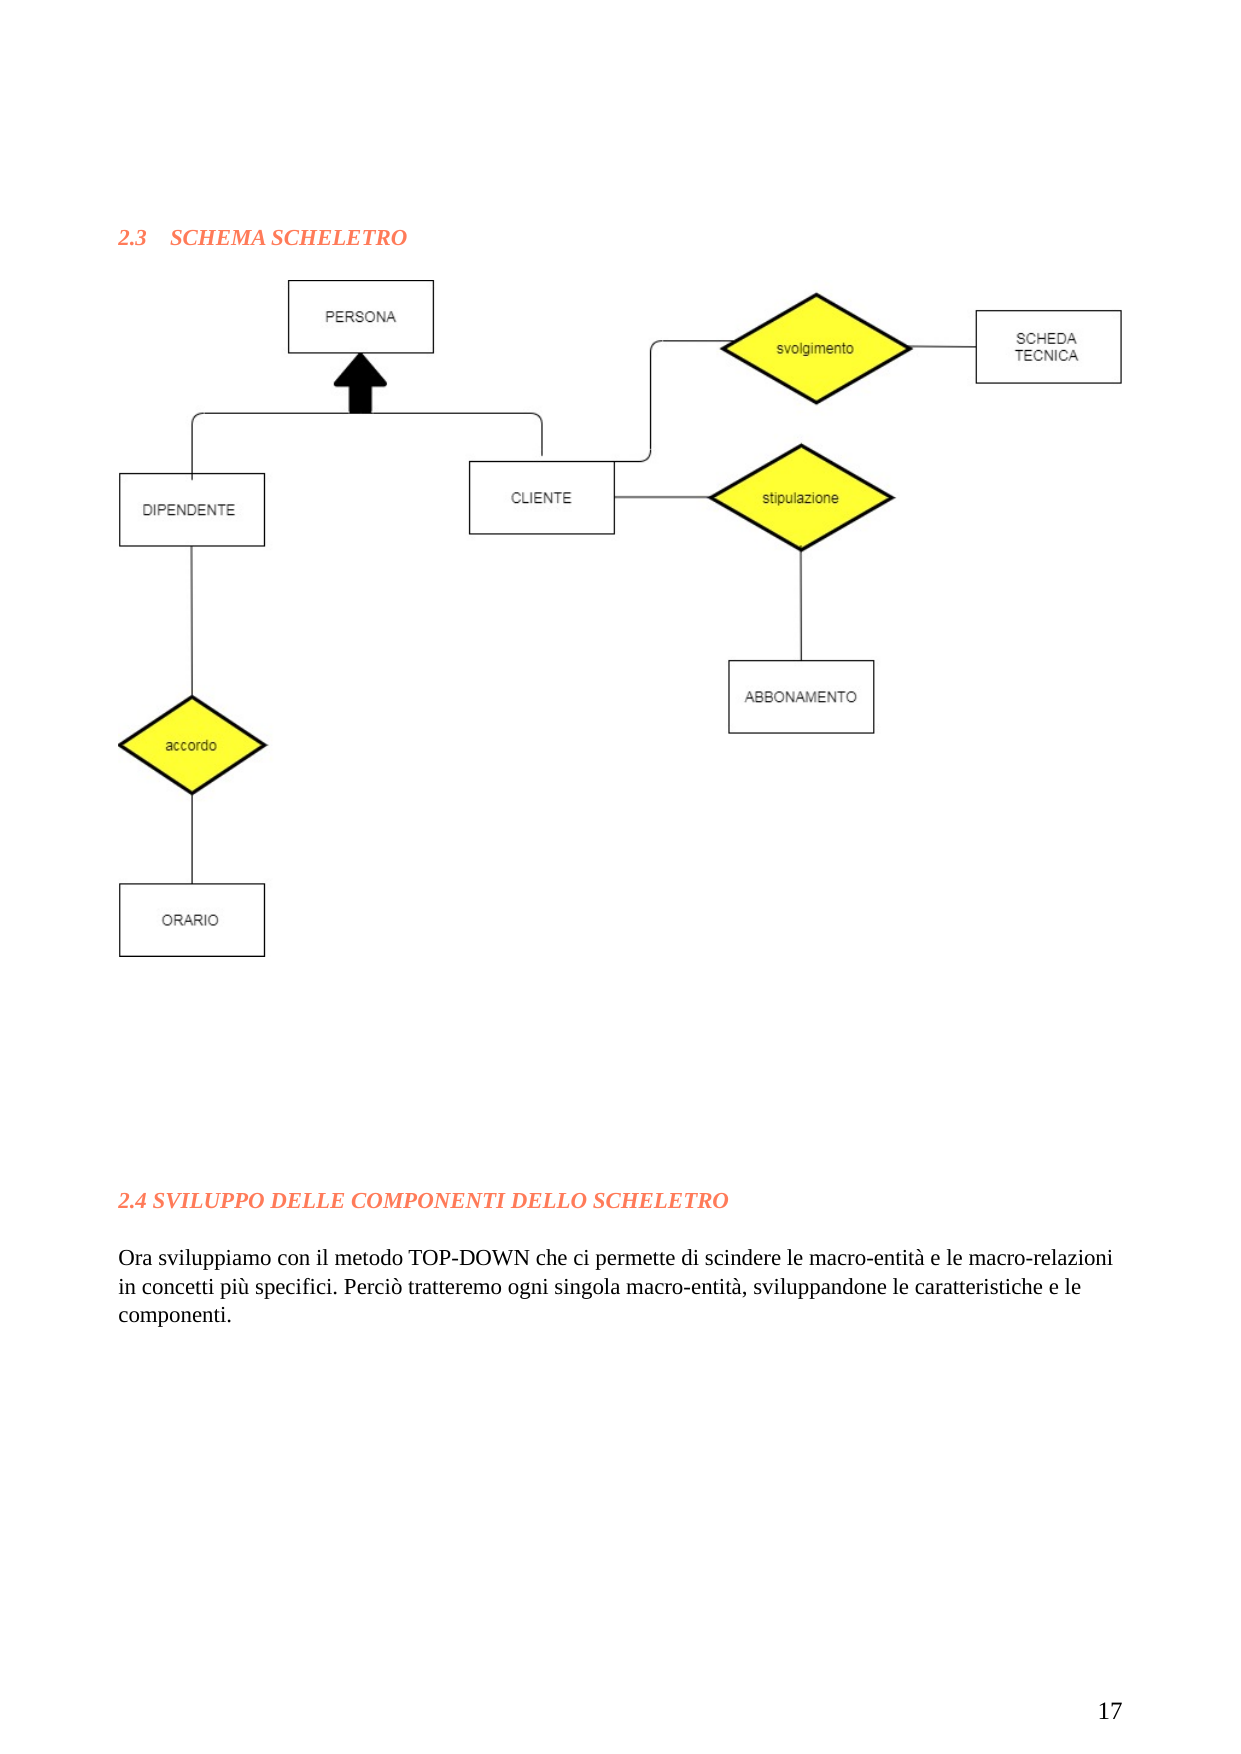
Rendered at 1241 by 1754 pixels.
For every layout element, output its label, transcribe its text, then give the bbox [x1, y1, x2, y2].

text Ora sviluppiamo con il metodo TOP-DOWN che ci permette di scindere le macro-entità e le macro-relazioni in concetti più specifici. Perciò tratteremo ogni singola macro-entità, sviluppandone le caratteristiche e le componenti. [118, 1244, 1122, 1328]
picture [118, 280, 1123, 957]
text 2.3 SCHEMA SCHELETRO [118, 224, 1122, 250]
text 2.4 SVILUPPO DELLE COMPONENTI DELLO SCHELETRO [118, 1187, 1122, 1214]
